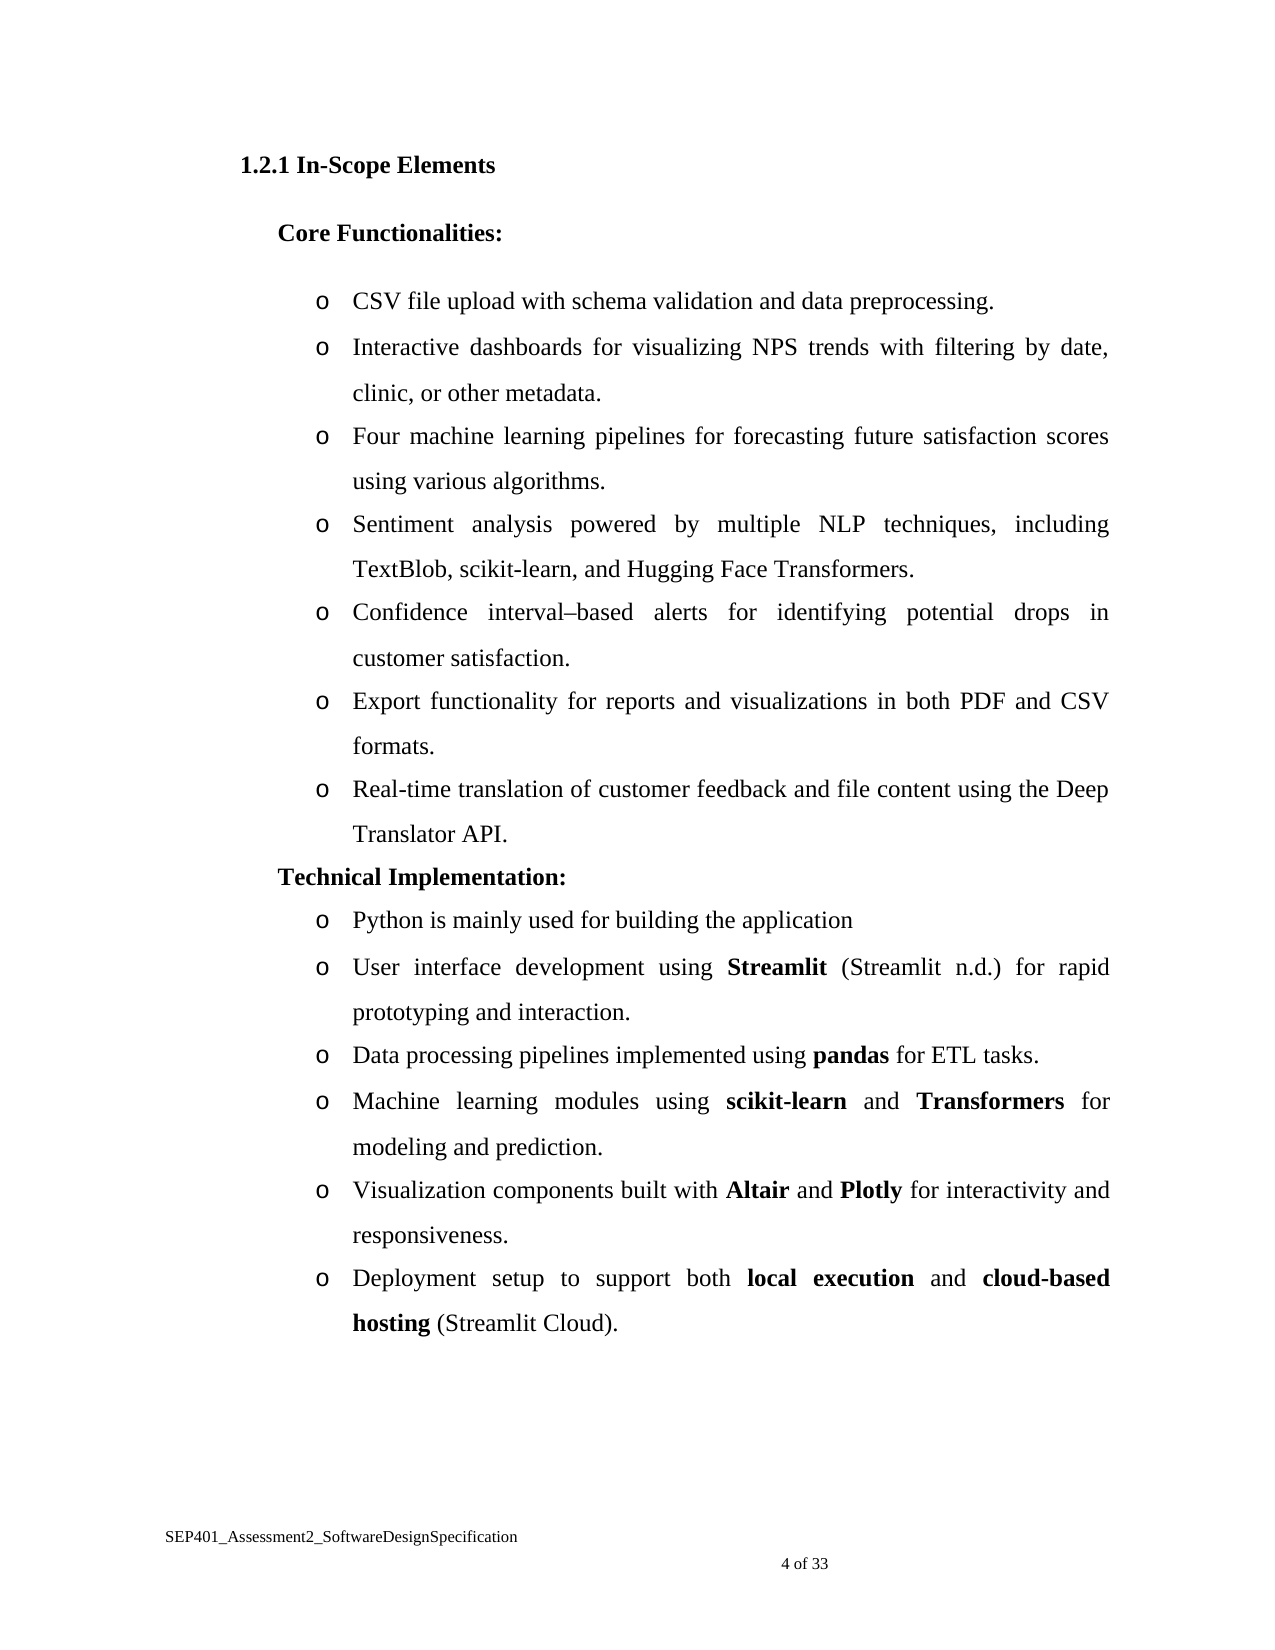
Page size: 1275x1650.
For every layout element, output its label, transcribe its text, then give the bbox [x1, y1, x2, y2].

text Technical Implementation: [202, 862, 1110, 891]
list Confidence interval–based alerts for identifying potential drops in customer satisfaction. [315, 597, 1110, 671]
list Sentiment analysis powered by multiple NLP techniques, including TextBlob, scikit-learn, and Hugging Face Transformers. [315, 509, 1110, 583]
list Data processing pipelines implemented using pandas for ETL tasks. [315, 1040, 1110, 1071]
list CSV file upload with schema validation and data preprocessing. [315, 286, 1110, 317]
text Core Functionalities: [277, 218, 1110, 247]
list Deployment setup to support both local execution and cloud-based hosting (Streamlit Cloud). [315, 1263, 1110, 1337]
list Real-time translation of customer feedback and file content using the Deep Translator API. [315, 774, 1110, 848]
list Machine learning modules using scikit-learn and Transformers for modeling and prediction. [315, 1086, 1110, 1160]
subtitle 1.2.1 In-Scope Elements [165, 150, 1110, 179]
list Interactive dashboards for visualizing NPS trends with filtering by date, clinic, or other metadata. [315, 332, 1110, 406]
list Export functionality for reports and visualizations in both PDF and CSV formats. [315, 686, 1110, 760]
list Visualization components built with Altair and Plotly for interactivity and responsiveness. [315, 1175, 1110, 1249]
list User interface development using Streamlit (Streamlit n.d.) for rapid prototyping and interaction. [315, 952, 1110, 1026]
list Python is mainly used for building the application [315, 906, 1110, 936]
list Four machine learning pipelines for forecasting future satisfaction scores using various algorithms. [315, 421, 1110, 495]
